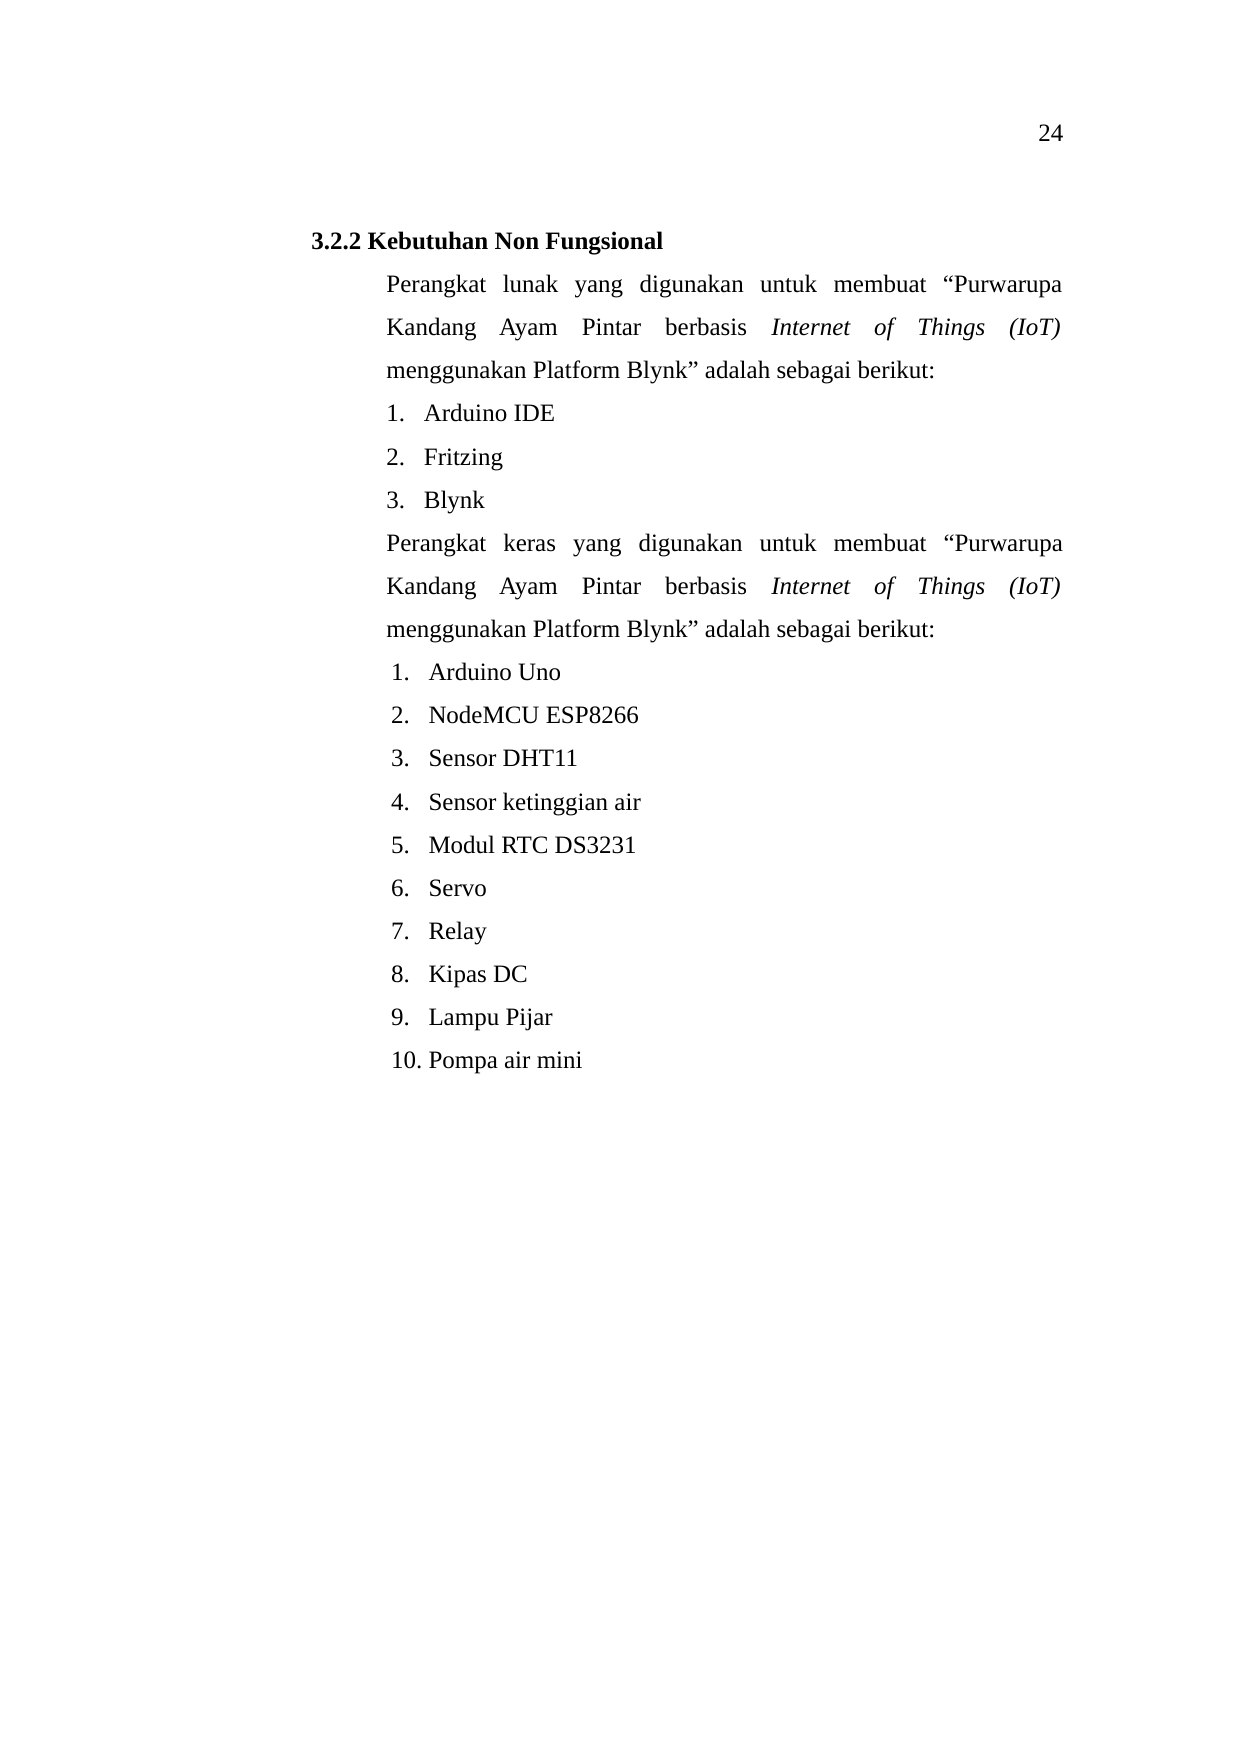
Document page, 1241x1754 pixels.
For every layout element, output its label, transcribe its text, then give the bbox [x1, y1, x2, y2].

list Lampu Pijar [391, 1002, 1063, 1031]
list Pompa air mini [391, 1045, 1063, 1074]
list Relay [391, 916, 1063, 945]
list NodeMCU ESP8266 [391, 700, 1063, 729]
list Perangkat lunak yang digunakan untuk membuat “Purwarupa Kandang Ayam Pintar berbasis Internet of Things (IoT) menggunakan Platform Blynk” adalah sebagai berikut: [386, 269, 1063, 384]
list Arduino IDE [386, 398, 1063, 427]
subtitle Kebutuhan Non Fungsional [311, 226, 1063, 255]
list Servo [391, 873, 1063, 902]
list Kipas DC [391, 959, 1063, 988]
list Modul RTC DS3231 [391, 830, 1063, 858]
list Blynk [386, 485, 1063, 513]
list Arduino Uno [391, 657, 1063, 686]
list Perangkat keras yang digunakan untuk membuat “Purwarupa Kandang Ayam Pintar berbasis Internet of Things (IoT) menggunakan Platform Blynk” adalah sebagai berikut: [386, 528, 1063, 643]
list Fritzing [386, 442, 1063, 470]
list Sensor ketinggian air [391, 787, 1063, 815]
list Sensor DHT11 [391, 743, 1063, 772]
